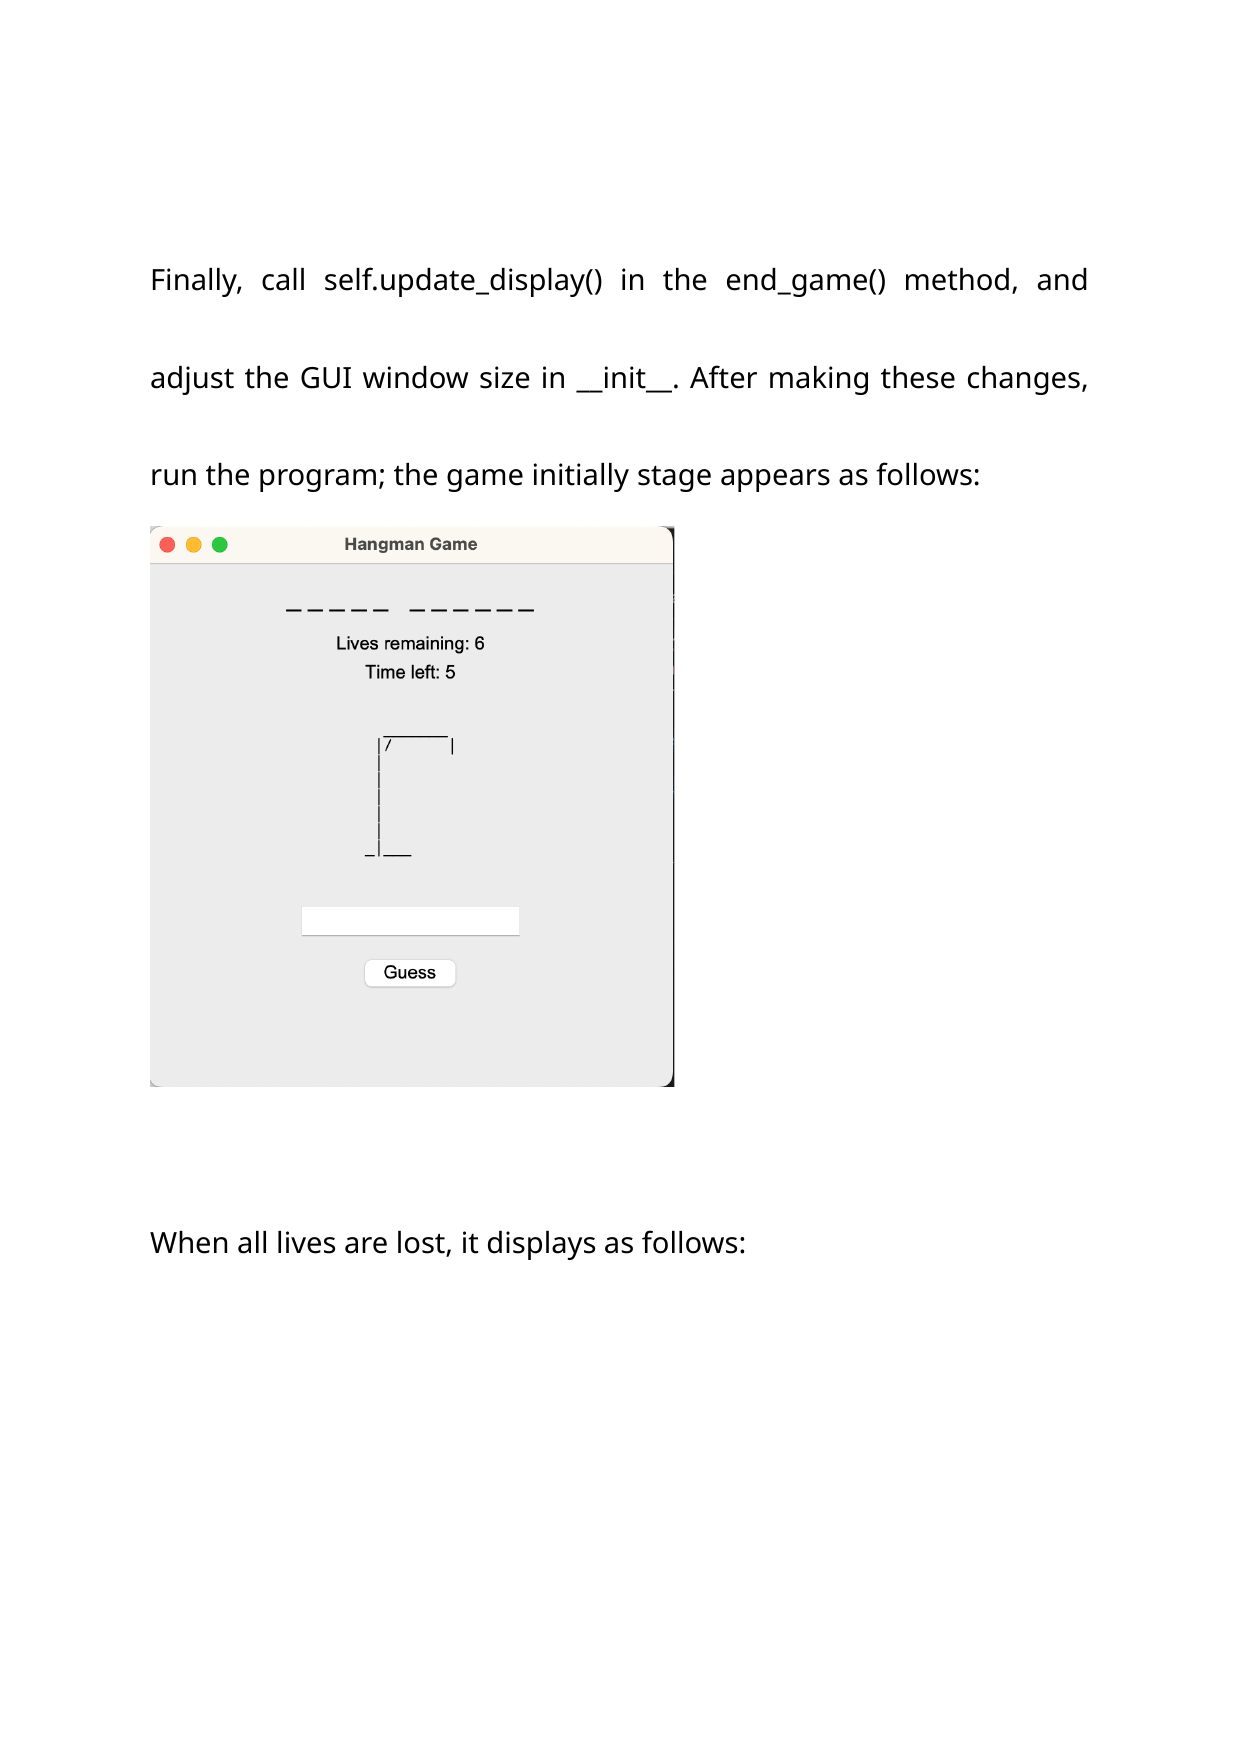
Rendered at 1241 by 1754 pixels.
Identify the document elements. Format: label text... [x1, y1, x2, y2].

text Finally, call self.update_display() in the end_game() method, and adjust the GUI window size in __init__. After making these changes, run the program; the game initially stage appears as follows: [150, 247, 1090, 507]
picture [150, 526, 675, 1087]
text When all lives are lost, it displays as follows: [150, 1210, 1090, 1275]
